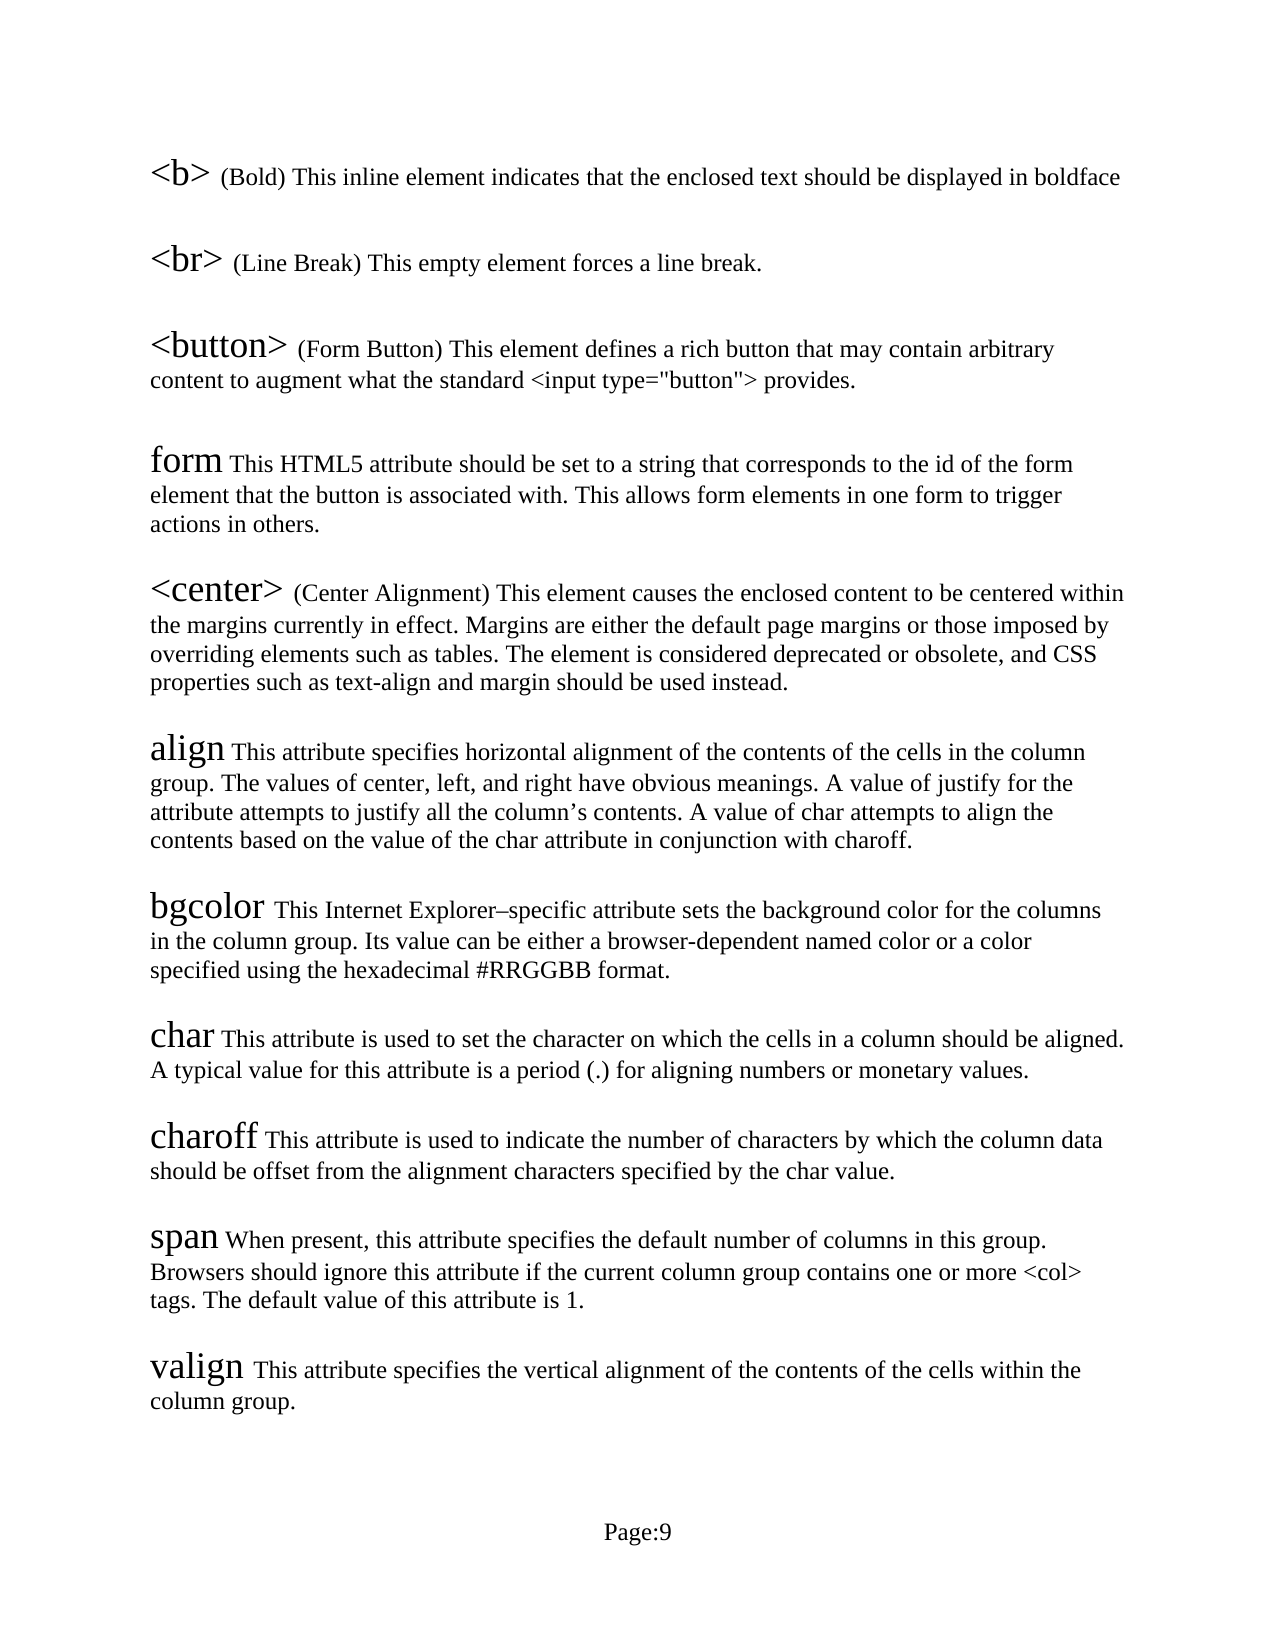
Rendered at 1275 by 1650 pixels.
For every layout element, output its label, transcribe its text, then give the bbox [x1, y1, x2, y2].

text charoff This attribute is used to indicate the number of characters by which the column data should be offset from the alignment characters specified by the char value. [150, 1113, 1125, 1185]
text form This HTML5 attribute should be set to a string that corresponds to the id of the form element that the button is associated with. This allows form elements in one form to trigger actions in others. [150, 437, 1125, 538]
text valign This attribute specifies the vertical alignment of the contents of the cells within the column group. [150, 1343, 1125, 1415]
text <b> (Bold) This inline element indicates that the enclosed text should be displayed in boldface [150, 150, 1125, 193]
text <br> (Line Break) This empty element forces a line break. [150, 236, 1125, 279]
text char This attribute is used to set the character on which the cells in a column should be aligned. A typical value for this attribute is a period (.) for aligning numbers or monetary values. [150, 1012, 1125, 1084]
text <button> (Form Button) This element defines a rich button that may contain arbitrary content to augment what the standard <input type="button"> provides. [150, 322, 1125, 394]
text <center> (Center Alignment) This element causes the enclosed content to be centered within the margins currently in effect. Margins are either the default page margins or those imposed by overriding elements such as tables. The element is considered deprecated or obsolete, and CSS properties such as text-align and margin should be used instead. [150, 567, 1125, 696]
text align This attribute specifies horizontal alignment of the contents of the cells in the column group. The values of center, left, and right have obvious meanings. A value of justify for the attribute attempts to justify all the column’s contents. A value of char attempts to align the contents based on the value of the char attribute in conjunction with charoff. [150, 725, 1125, 854]
text span When present, this attribute specifies the default number of columns in this group. Browsers should ignore this attribute if the current column group contains one or more <col> tags. The default value of this attribute is 1. [150, 1214, 1125, 1314]
text bgcolor This Internet Explorer–specific attribute sets the background color for the columns in the column group. Its value can be either a browser-dependent named color or a color specified using the hexadecimal #RRGGBB format. [150, 883, 1125, 984]
